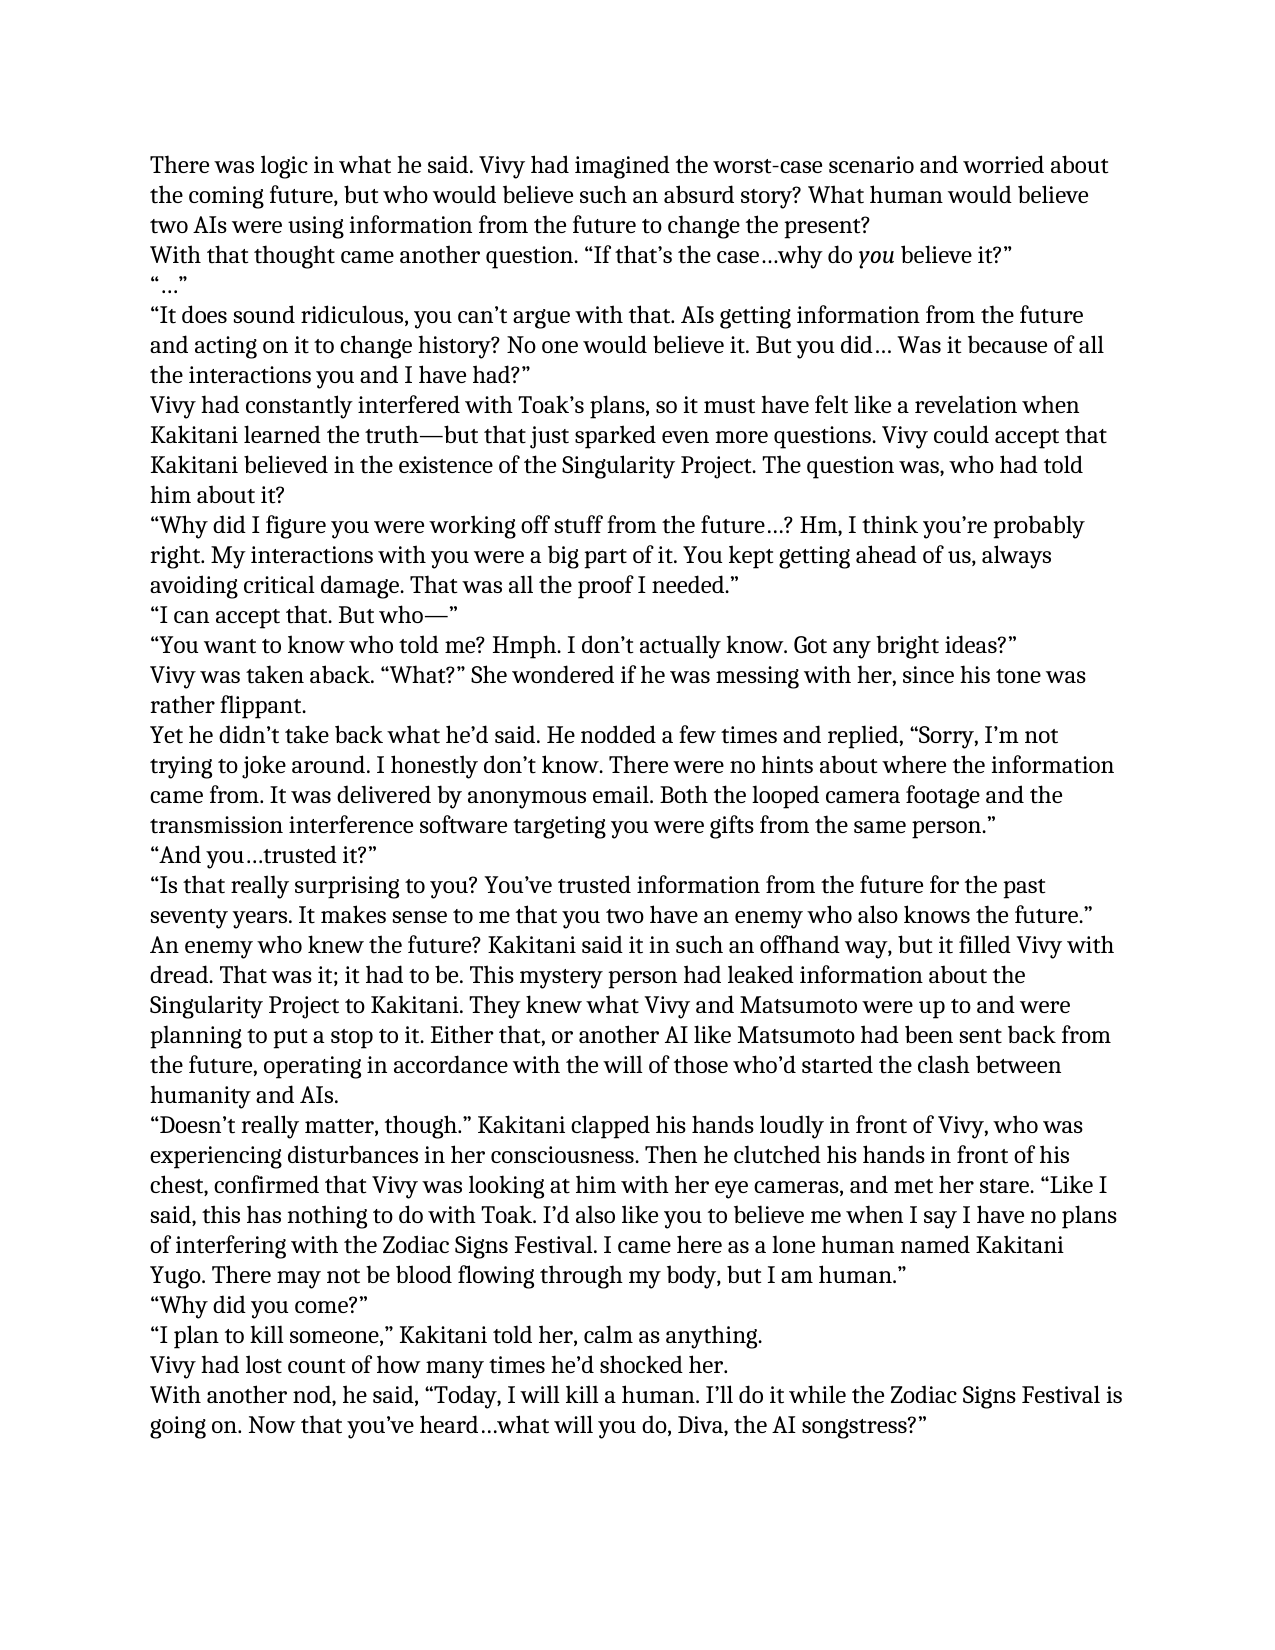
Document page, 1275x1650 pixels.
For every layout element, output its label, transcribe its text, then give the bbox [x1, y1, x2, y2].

text “You want to know who told me? Hmph. I don’t actually know. Got any bright ideas?” [150, 630, 1125, 660]
text “And you…trusted it?” [150, 840, 1125, 870]
text With another nod, he said, “Today, I will kill a human. I’ll do it while the Zodiac Signs Festival is going on. Now that you’ve heard…what will you do, Diva, the AI songstress?” [150, 1380, 1125, 1440]
text “I plan to kill someone,” Kakitani told her, calm as anything. [150, 1320, 1125, 1350]
text “Why did I figure you were working off stuff from the future…? Hm, I think you’re probably right. My interactions with you were a big part of it. You kept getting ahead of us, always avoiding critical damage. That was all the proof I needed.” [150, 510, 1125, 600]
text “I can accept that. But who—” [150, 600, 1125, 630]
text An enemy who knew the future? Kakitani said it in such an offhand way, but it filled Vivy with dread. That was it; it had to be. This mystery person had leaked information about the Singularity Project to Kakitani. They knew what Vivy and Matsumoto were up to and were planning to put a stop to it. Either that, or another AI like Matsumoto had been sent back from the future, operating in accordance with the will of those who’d started the clash between humanity and AIs. [150, 930, 1125, 1110]
text Yet he didn’t take back what he’d said. He nodded a few times and replied, “Sorry, I’m not trying to joke around. I honestly don’t know. There were no hints about where the information came from. It was delivered by anonymous email. Both the looped camera footage and the transmission interference software targeting you were gifts from the same person.” [150, 720, 1125, 840]
text “…” [150, 270, 1125, 300]
text Vivy had constantly interfered with Toak’s plans, so it must have felt like a revelation when Kakitani learned the truth—but that just sparked even more questions. Vivy could accept that Kakitani believed in the existence of the Singularity Project. The question was, who had told him about it? [150, 390, 1125, 510]
text With that thought came another question. “If that’s the case…why do you believe it?” [150, 240, 1125, 270]
text “Is that really surprising to you? You’ve trusted information from the future for the past seventy years. It makes sense to me that you two have an enemy who also knows the future.” [150, 870, 1125, 930]
text “Doesn’t really matter, though.” Kakitani clapped his hands loudly in front of Vivy, who was experiencing disturbances in her consciousness. Then he clutched his hands in front of his chest, confirmed that Vivy was looking at him with her eye cameras, and met her stare. “Like I said, this has nothing to do with Toak. I’d also like you to believe me when I say I have no plans of interfering with the Zodiac Signs Festival. I came here as a lone human named Kakitani Yugo. There may not be blood flowing through my body, but I am human.” [150, 1110, 1125, 1290]
text There was logic in what he said. Vivy had imagined the worst-case scenario and worried about the coming future, but who would believe such an absurd story? What human would believe two AIs were using information from the future to change the present? [150, 150, 1125, 240]
text “It does sound ridiculous, you can’t argue with that. AIs getting information from the future and acting on it to change history? No one would believe it. But you did… Was it because of all the interactions you and I have had?” [150, 300, 1125, 390]
text Vivy had lost count of how many times he’d shocked her. [150, 1350, 1125, 1380]
text “Why did you come?” [150, 1290, 1125, 1320]
text Vivy was taken aback. “What?” She wondered if he was messing with her, since his tone was rather flippant. [150, 660, 1125, 720]
